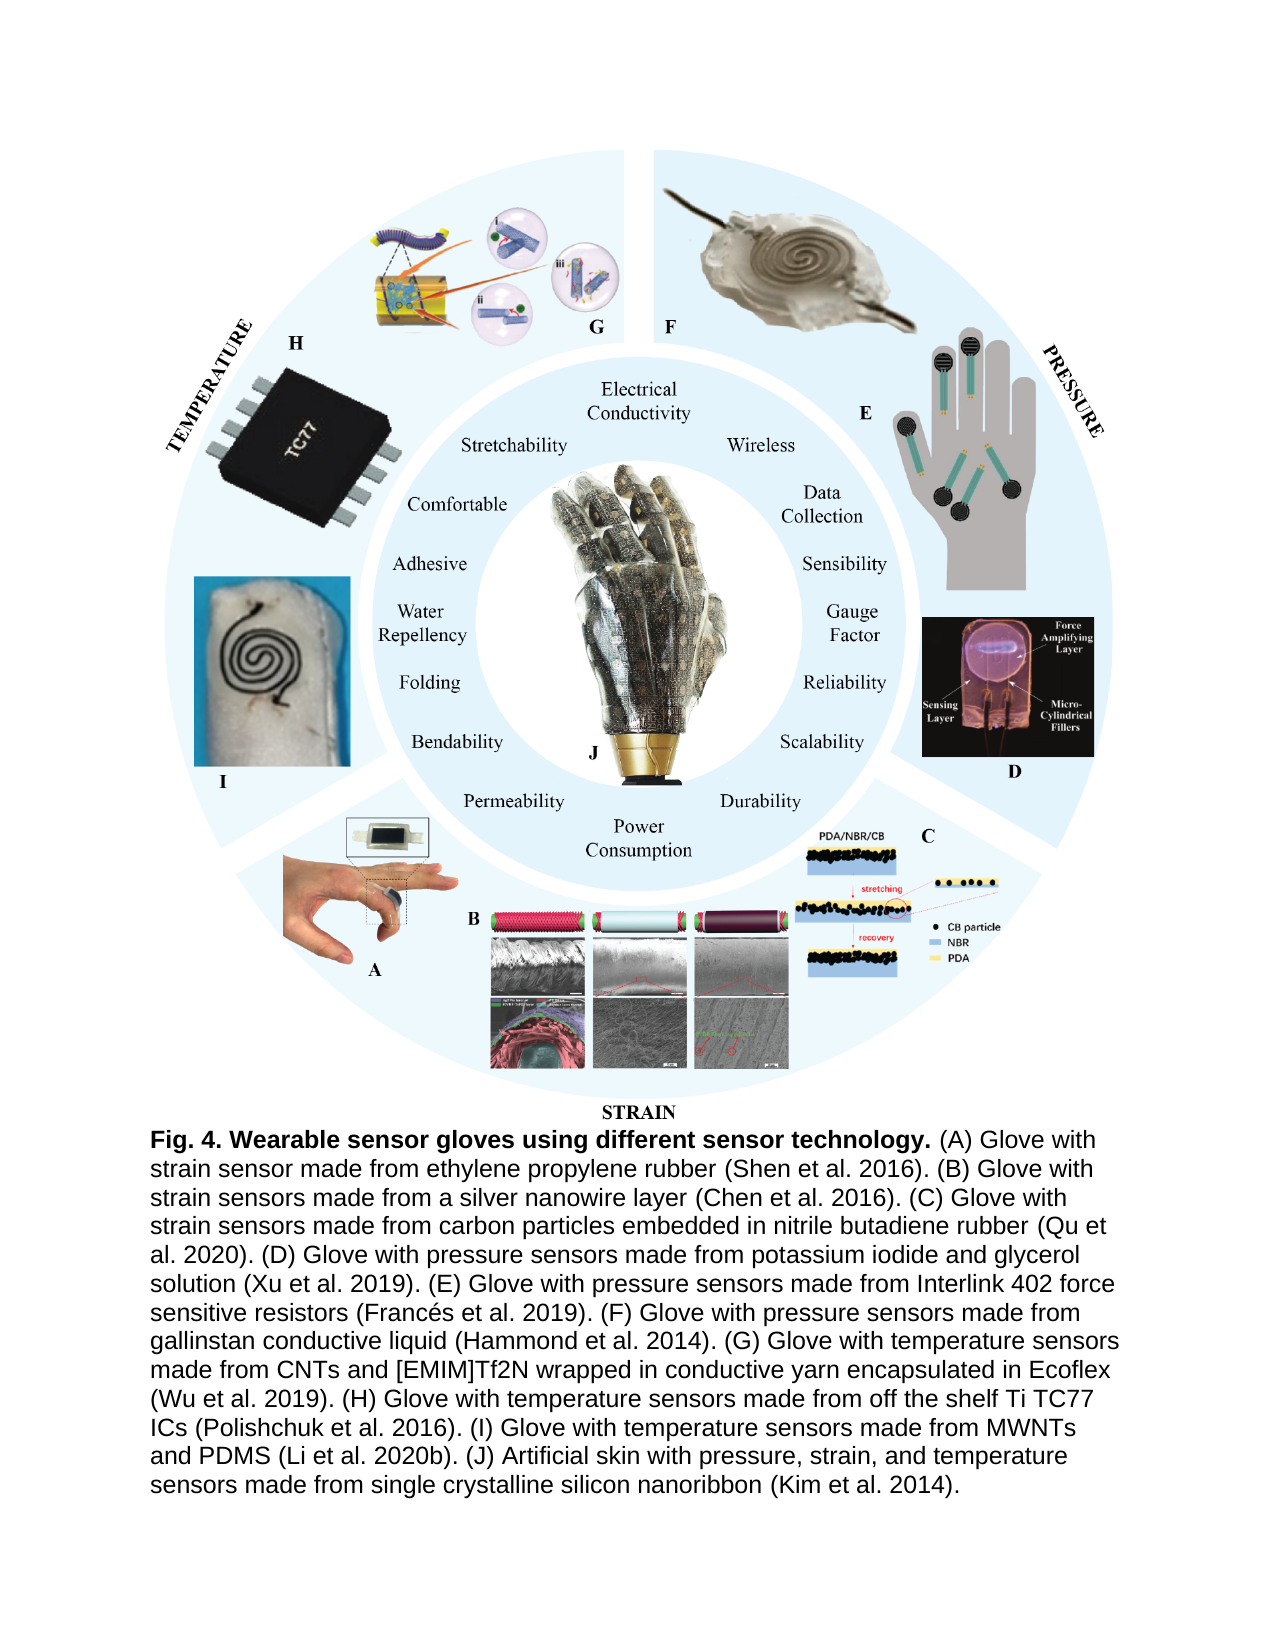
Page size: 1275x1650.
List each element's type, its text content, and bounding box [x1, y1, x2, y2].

text Fig. 4. Wearable sensor gloves using different sensor technology. (A) Glove with strain sensor made from ethylene propylene rubber (Shen et al. 2016). (B) Glove with strain sensors made from a silver nanowire layer (Chen et al. 2016). (C) Glove with strain sensors made from carbon particles embedded in nitrile butadiene rubber (Qu et al. 2020). (D) Glove with pressure sensors made from potassium iodide and glycerol solution (Xu et al. 2019). (E) Glove with pressure sensors made from Interlink 402 force sensitive resistors (Francés et al. 2019). (F) Glove with pressure sensors made from gallinstan conductive liquid (Hammond et al. 2014). (G) Glove with temperature sensors made from CNTs and [EMIM]Tf2N wrapped in conductive yarn encapsulated in Ecoflex (Wu et al. 2019). (H) Glove with temperature sensors made from off the shelf Ti TC77 ICs (Polishchuk et al. 2016). (I) Glove with temperature sensors made from MWNTs and PDMS (Li et al. 2020b). (J) Artificial skin with pressure, strain, and temperature sensors made from single crystalline silicon nanoribbon (Kim et al. 2014). [150, 1125, 1125, 1499]
picture [162, 150, 1113, 1125]
